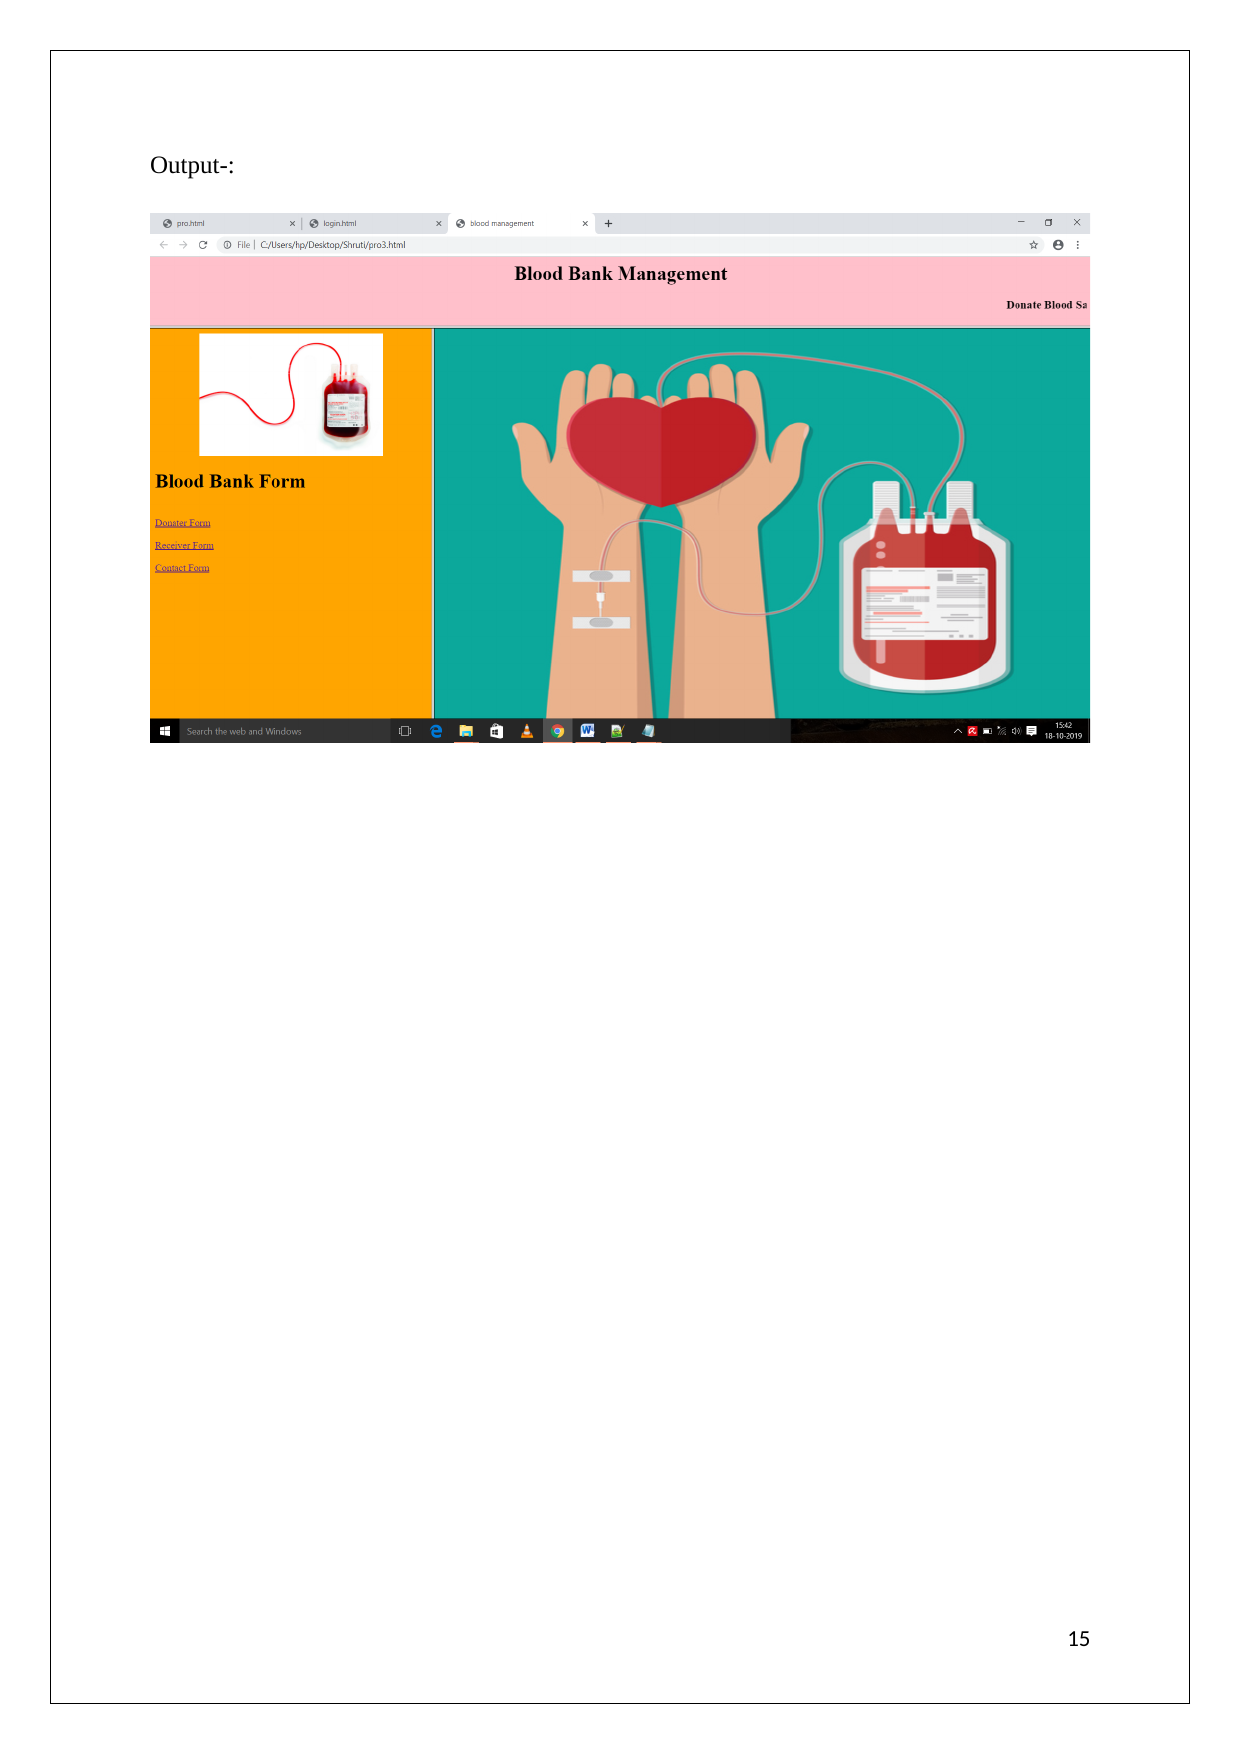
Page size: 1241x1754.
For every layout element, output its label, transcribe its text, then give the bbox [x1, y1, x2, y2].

text Output-: [150, 150, 1090, 179]
picture [150, 213, 1091, 743]
